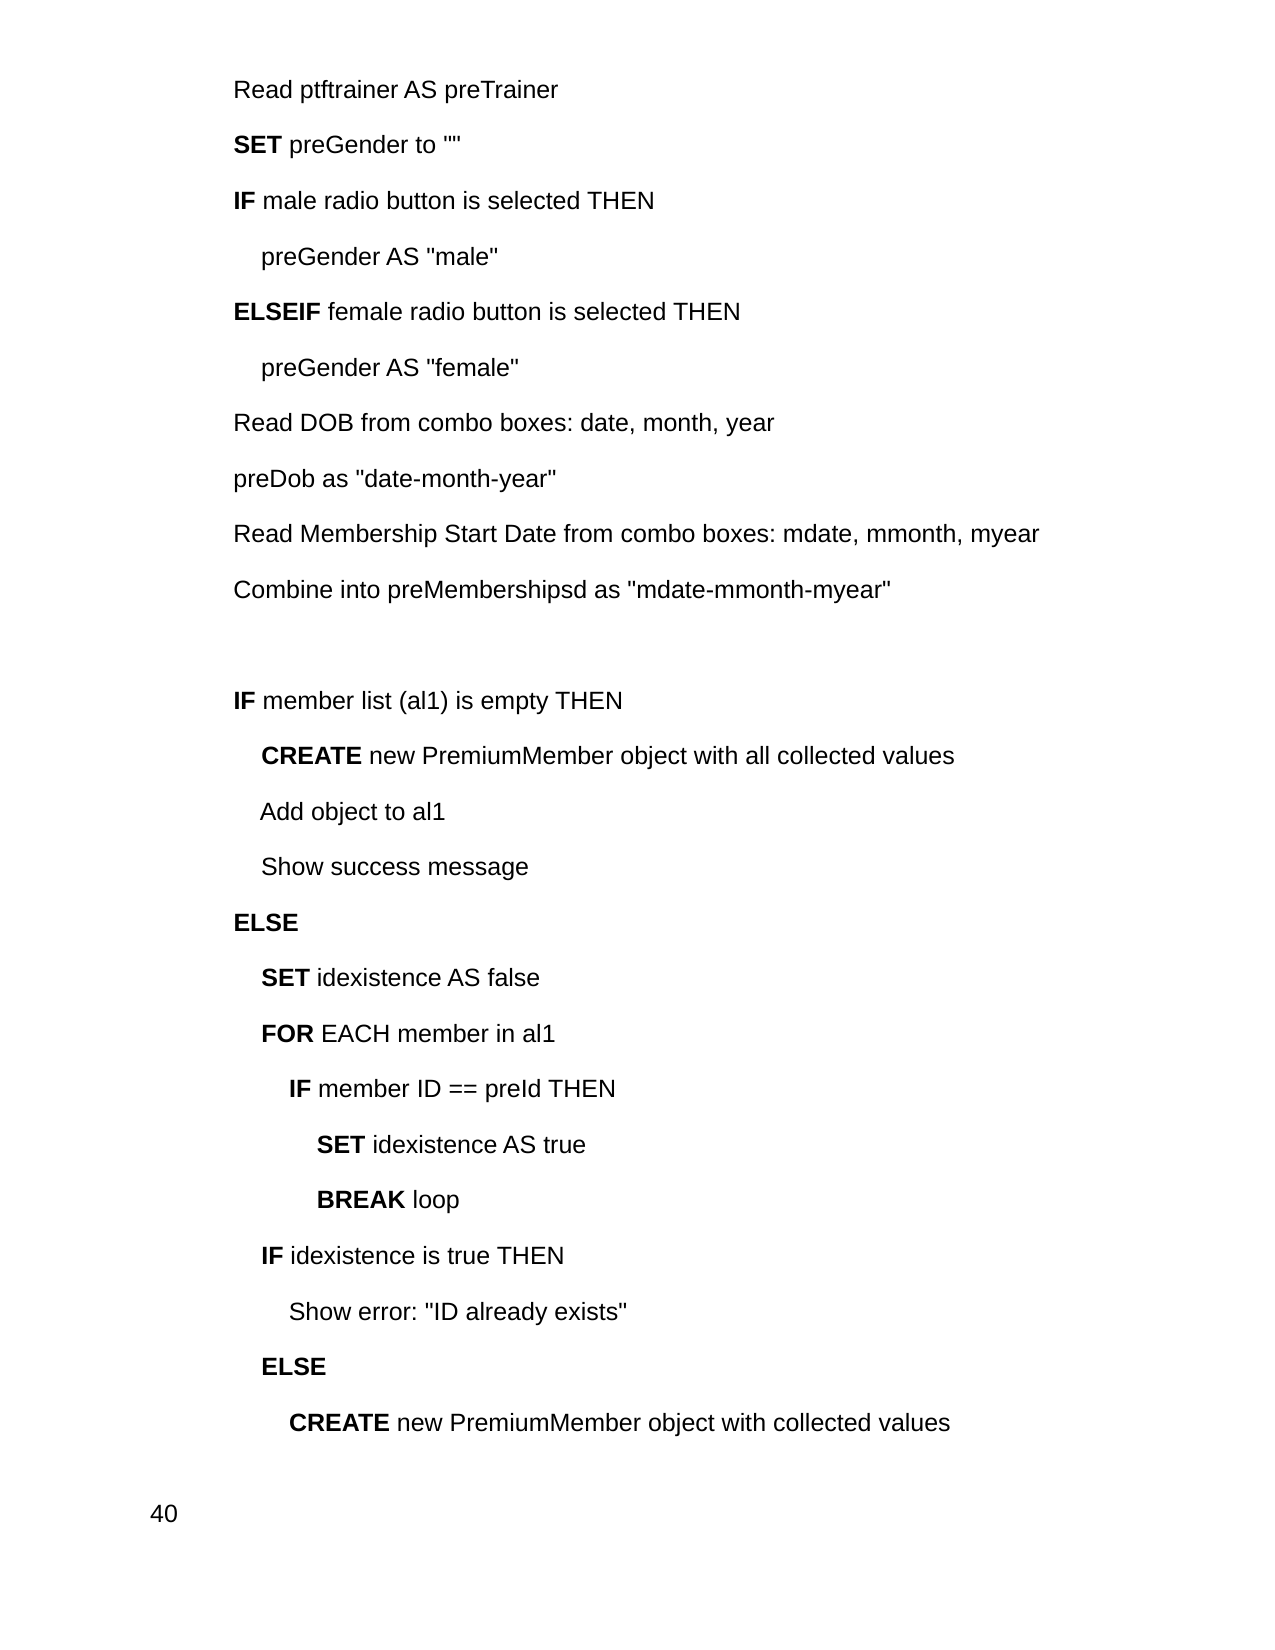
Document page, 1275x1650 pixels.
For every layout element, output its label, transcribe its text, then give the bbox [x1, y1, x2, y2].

text Show error: "ID already exists" [150, 1296, 1183, 1325]
text preGender AS "male" [150, 242, 1183, 270]
text ELSE [150, 1352, 1183, 1381]
text IF idexistence is true THEN [150, 1241, 1183, 1270]
text SET idexistence AS false [150, 963, 1183, 992]
text Read Membership Start Date from combo boxes: mdate, mmonth, myear [150, 519, 1183, 548]
text preGender AS "female" [150, 353, 1183, 381]
text Combine into preMembershipsd as "mdate-mmonth-myear" [150, 575, 1183, 603]
text CREATE new PremiumMember object with collected values [150, 1407, 1183, 1436]
text Show success message [150, 852, 1183, 881]
text BREAK loop [150, 1185, 1183, 1214]
text IF male radio button is selected THEN [150, 186, 1183, 215]
text ELSEIF female radio button is selected THEN [150, 297, 1183, 326]
text Add object to al1 [150, 797, 1183, 826]
text ELSE [150, 908, 1183, 937]
text CREATE new PremiumMember object with all collected values [150, 741, 1183, 770]
text SET preGender to "" [150, 131, 1183, 159]
text SET idexistence AS true [150, 1130, 1183, 1159]
text IF member list (al1) is empty THEN [150, 686, 1183, 714]
text Read ptftrainer AS preTrainer [150, 75, 1183, 104]
text FOR EACH member in al1 [150, 1019, 1183, 1048]
text preDob as "date-month-year" [150, 464, 1183, 492]
text IF member ID == preId THEN [150, 1074, 1183, 1103]
text Read DOB from combo boxes: date, month, year [150, 408, 1183, 437]
